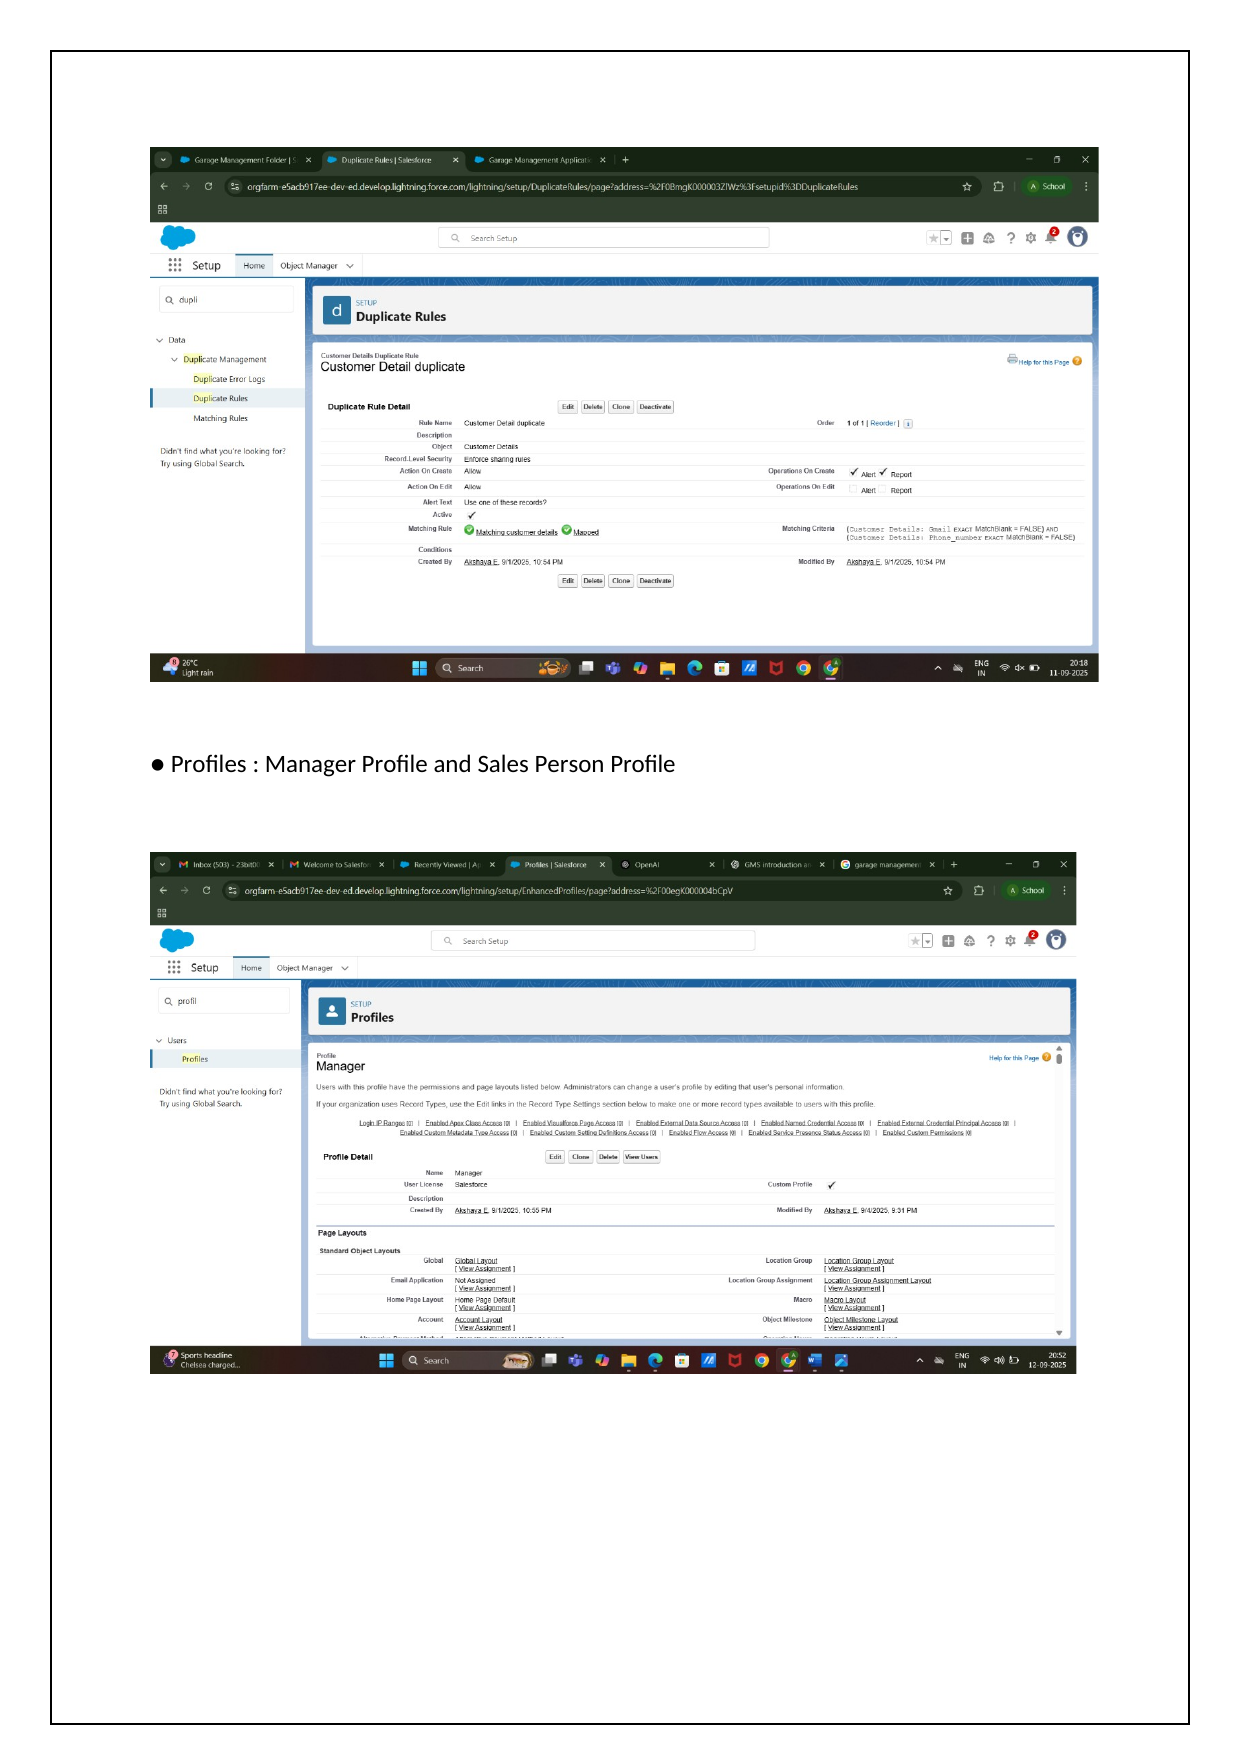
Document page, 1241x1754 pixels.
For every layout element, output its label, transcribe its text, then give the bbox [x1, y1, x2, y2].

picture [150, 147, 1099, 682]
list Profiles : Manager Profile and Sales Person Profile [150, 748, 1093, 779]
picture [150, 852, 1077, 1374]
